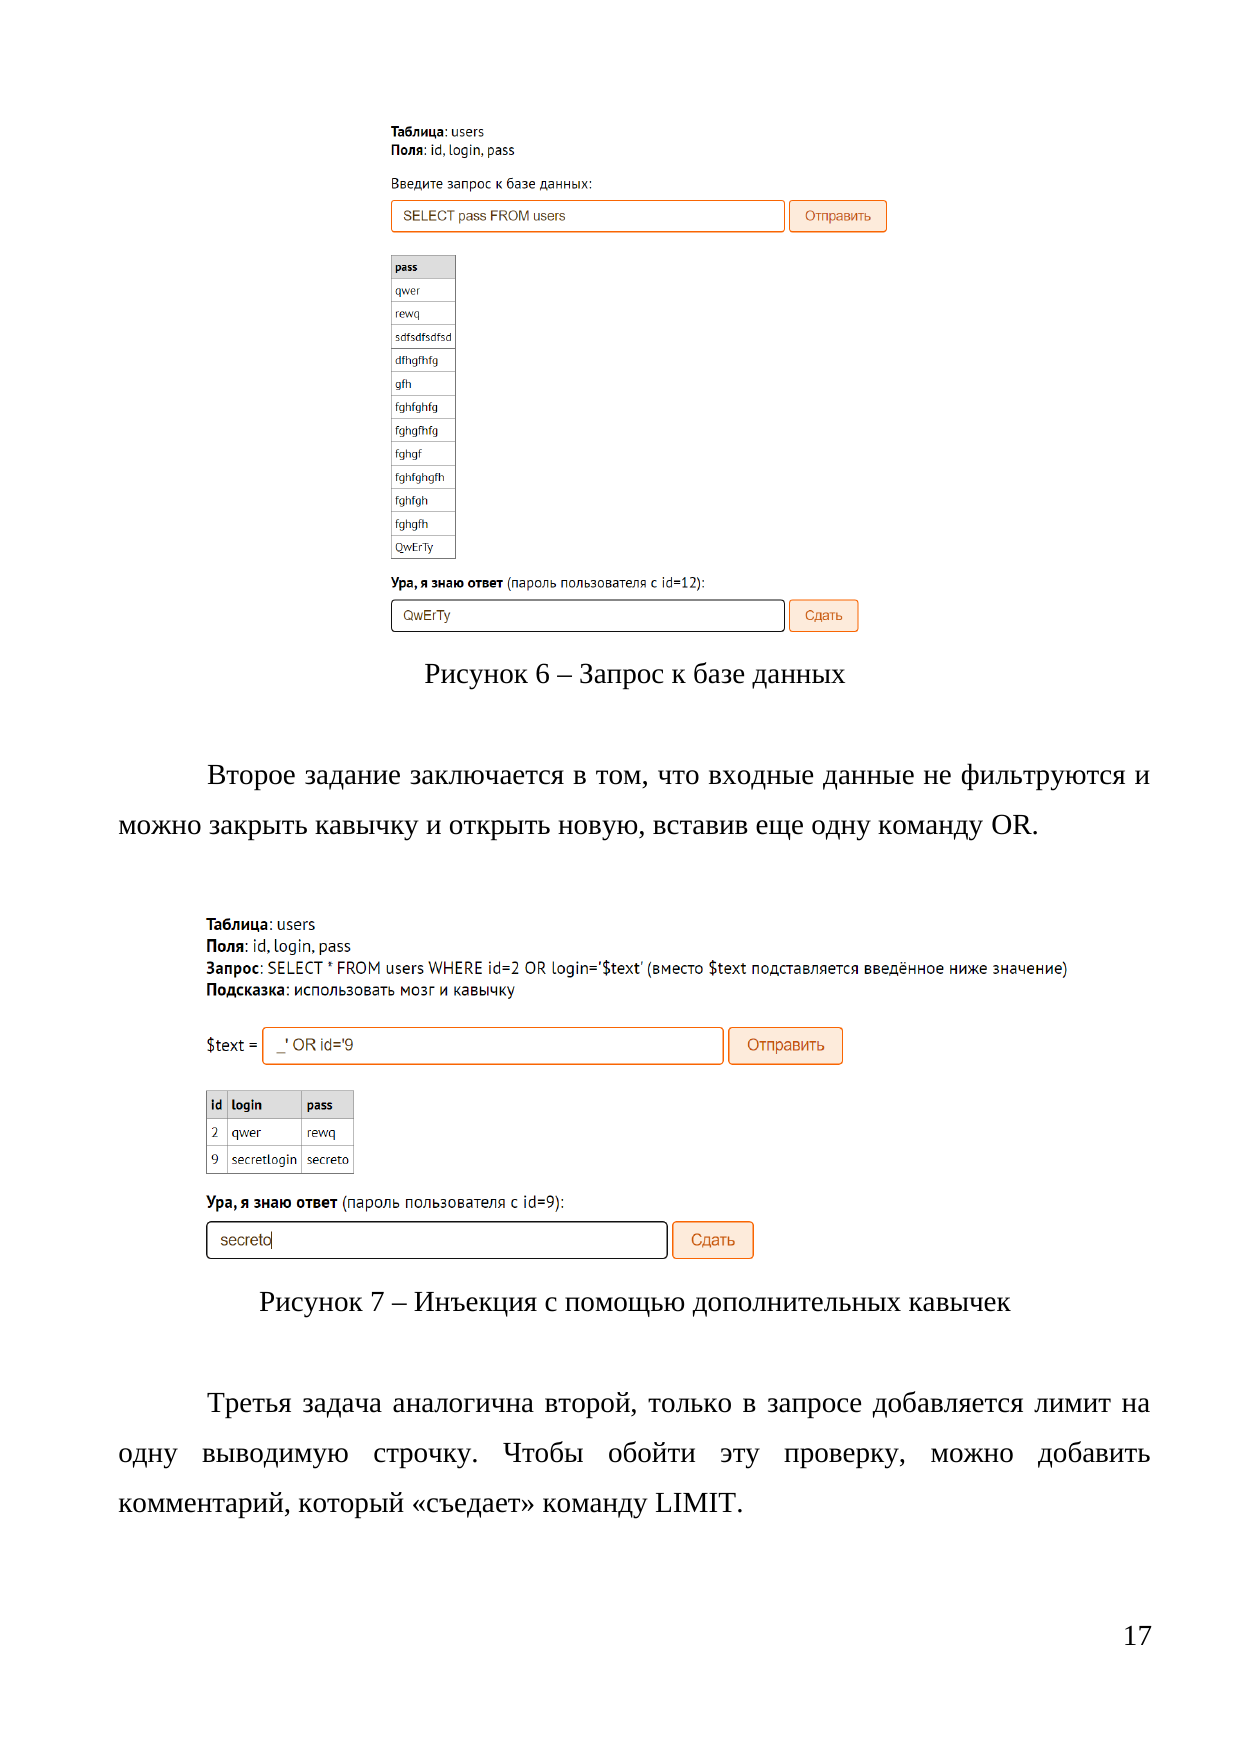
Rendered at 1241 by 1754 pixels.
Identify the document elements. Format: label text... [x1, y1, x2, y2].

picture [378, 118, 892, 640]
text Второе задание заключается в том, что входные данные не фильтруются и можно закрыть кавычку и открыть новую, вставив еще одну команду OR. [118, 757, 1152, 841]
text Третья задача аналогична второй, только в запросе добавляется лимит на одну выводимую строчку. Чтобы обойти эту проверку, можно добавить комментарий, который «съедает» команду LIMIT. [118, 1385, 1152, 1519]
picture [198, 907, 1072, 1268]
